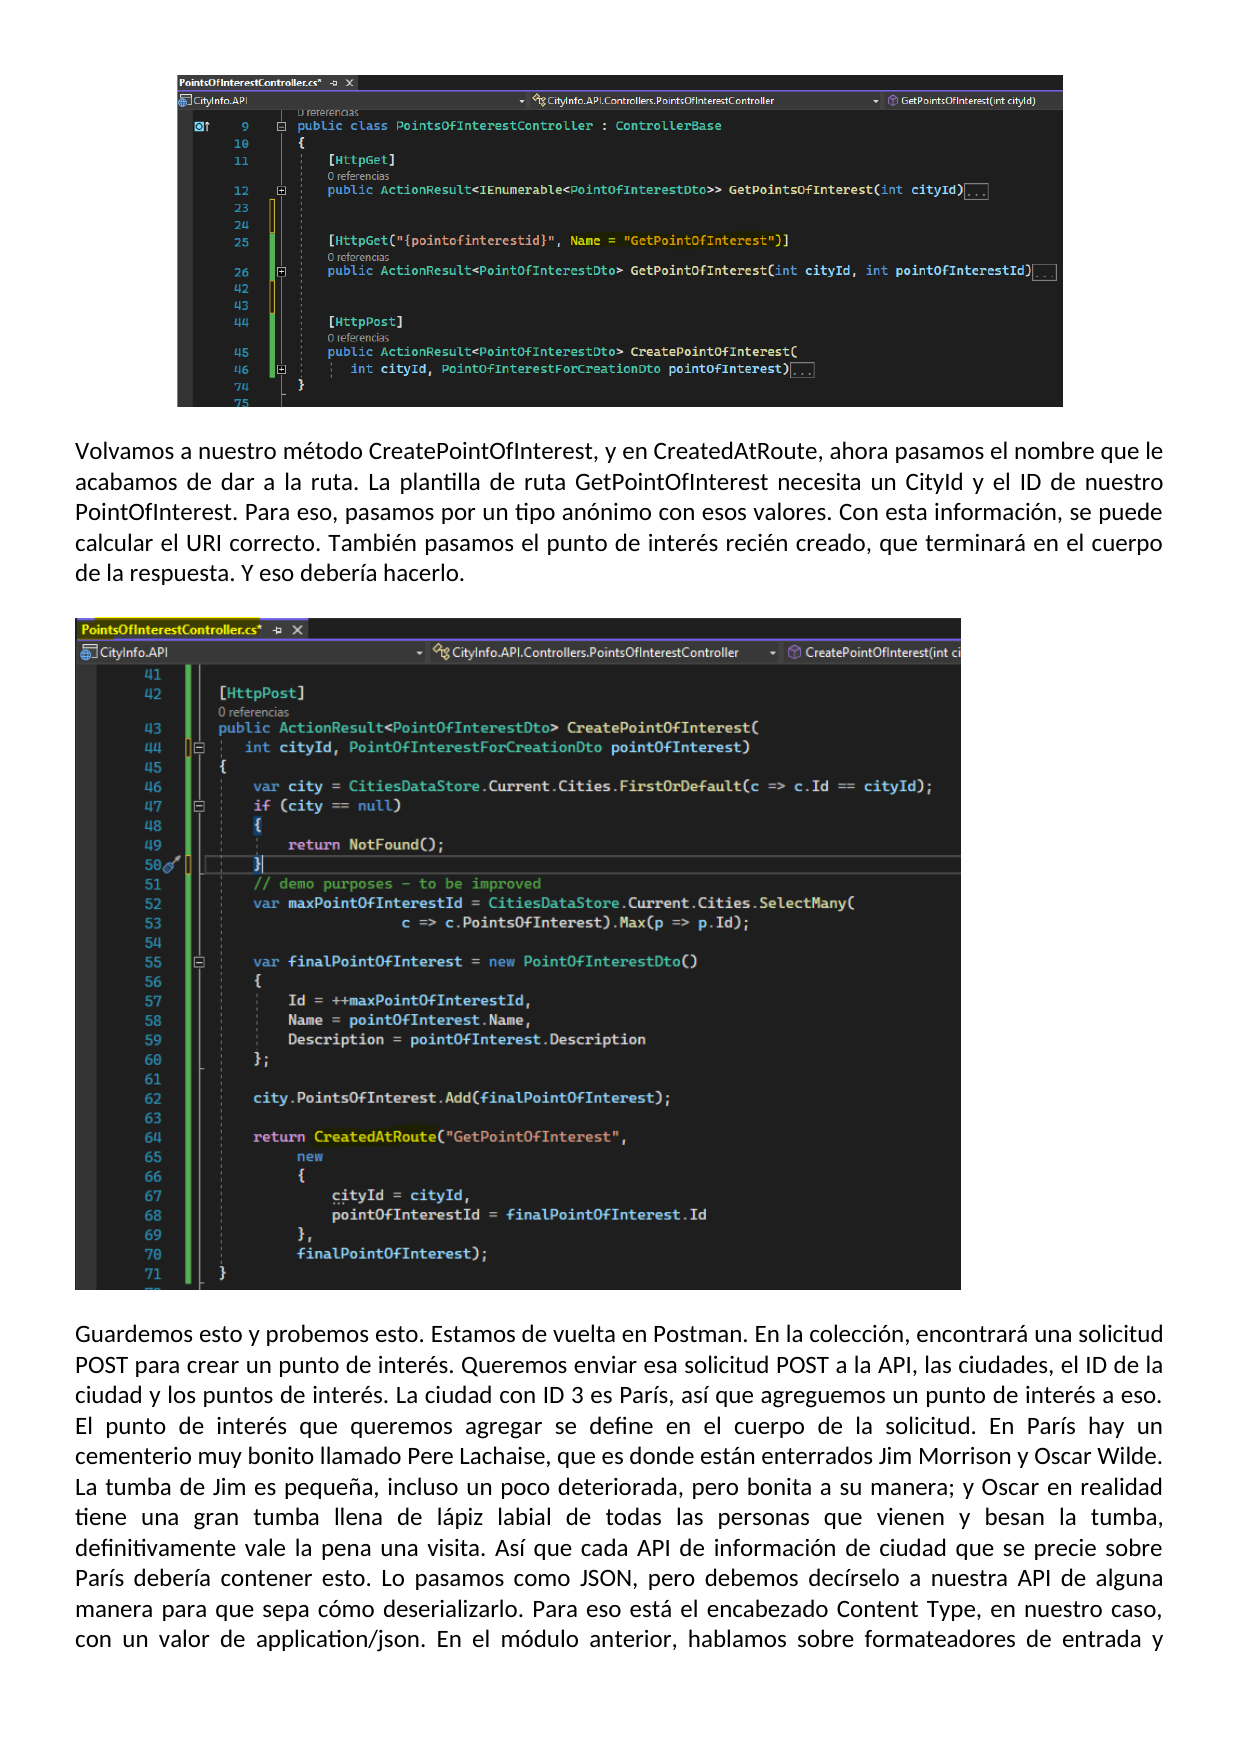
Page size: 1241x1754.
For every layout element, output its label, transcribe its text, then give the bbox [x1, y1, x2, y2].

picture [177, 75, 1063, 407]
text Volvamos a nuestro método CreatePointOfInterest, y en CreatedAtRoute, ahora pasamos el nombre que le acabamos de dar a la ruta. La plantilla de ruta GetPointOfInterest necesita un CityId y el ID de nuestro PointOfInterest. Para eso, pasamos por un tipo anónimo con esos valores. Con esta información, se puede calcular el URI correcto. También pasamos el punto de interés recién creado, que terminará en el cuerpo de la respuesta. Y eso debería hacerlo. [75, 436, 1165, 588]
picture [75, 617, 961, 1290]
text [75, 1318, 1165, 1654]
